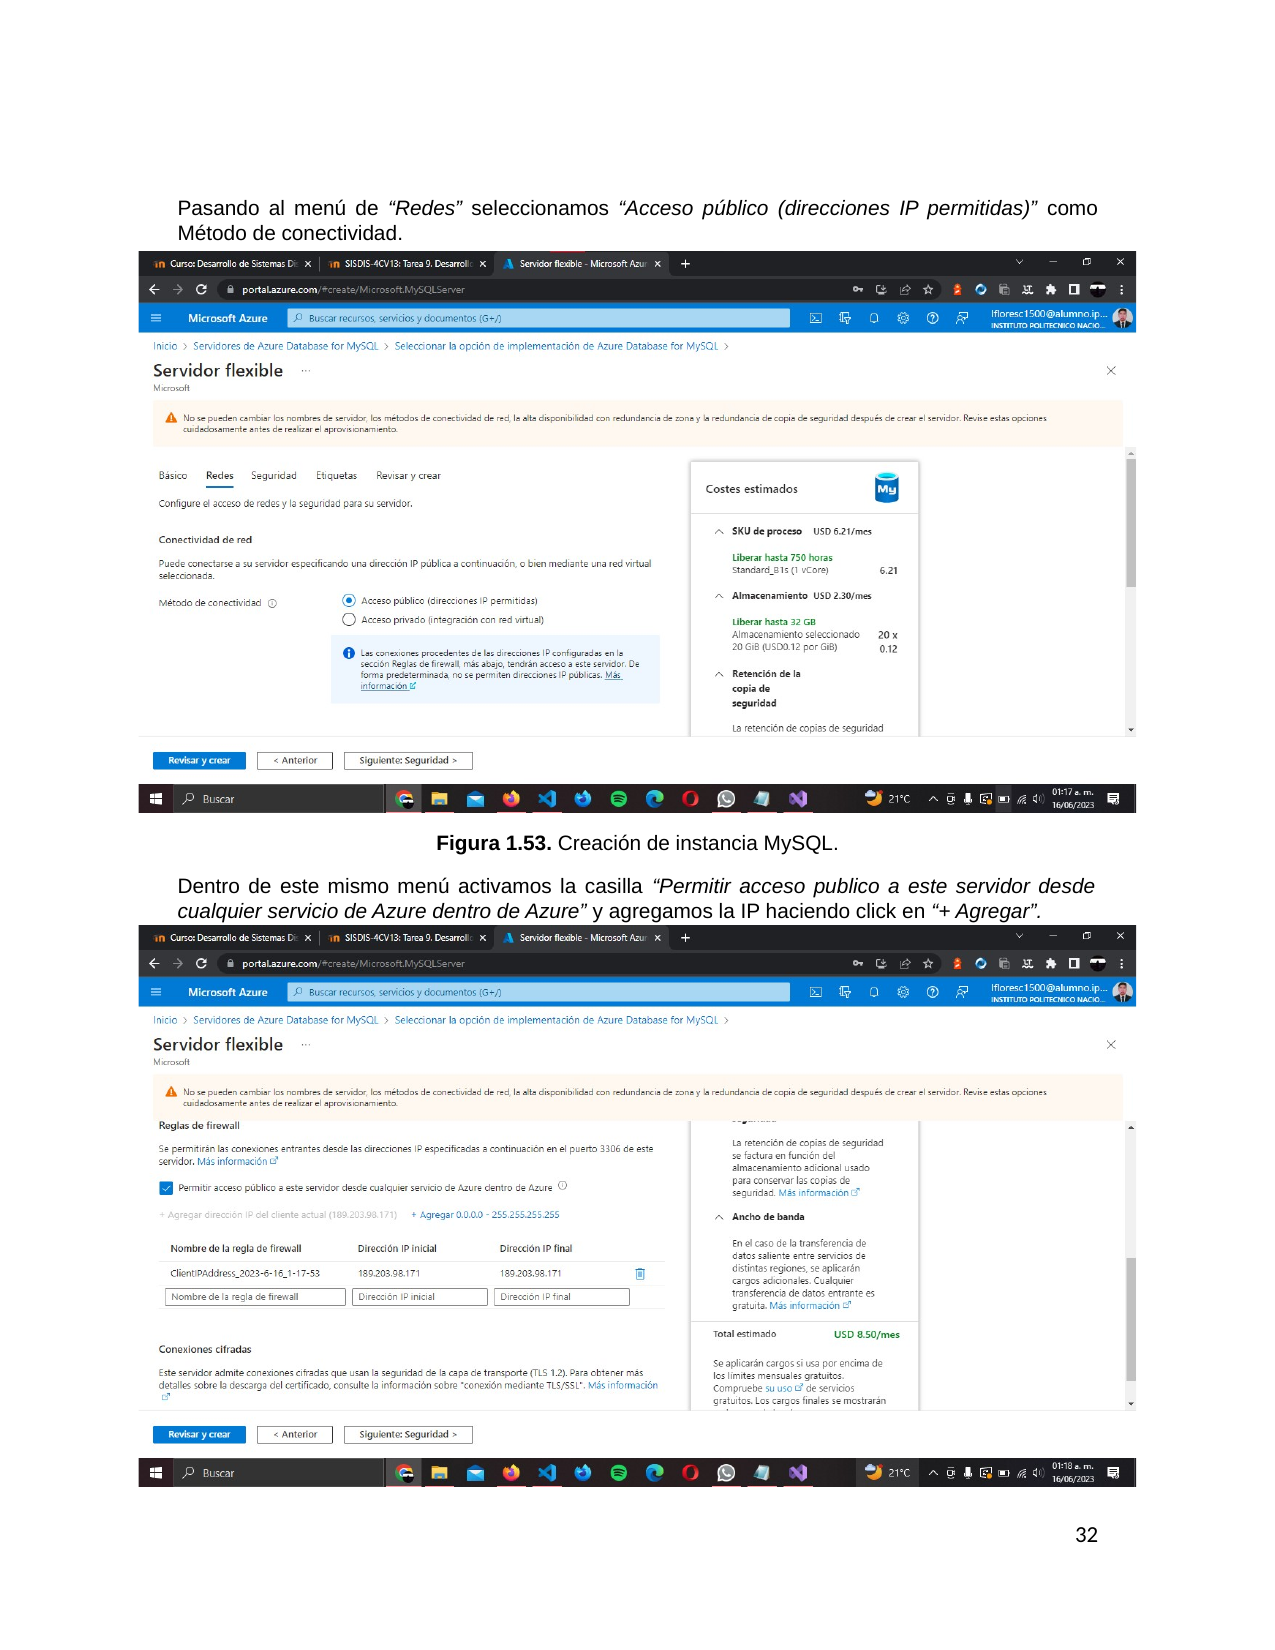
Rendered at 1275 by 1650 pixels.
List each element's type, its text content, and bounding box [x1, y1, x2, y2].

picture [138, 251, 1137, 813]
text Figura 1.53. Creación de instancia MySQL. [177, 831, 1098, 855]
picture [138, 925, 1137, 1487]
text Pasando al menú de “Redes” seleccionamos “Acceso público (direcciones IP permitidas)” como Método de conectividad. [177, 195, 1098, 245]
text Dentro de este mismo menú activamos la casilla “Permitir acceso publico a este servidor desde cualquier servicio de Azure dentro de Azure” y agregamos la IP haciendo click en “+ Agregar”. [177, 873, 1098, 923]
